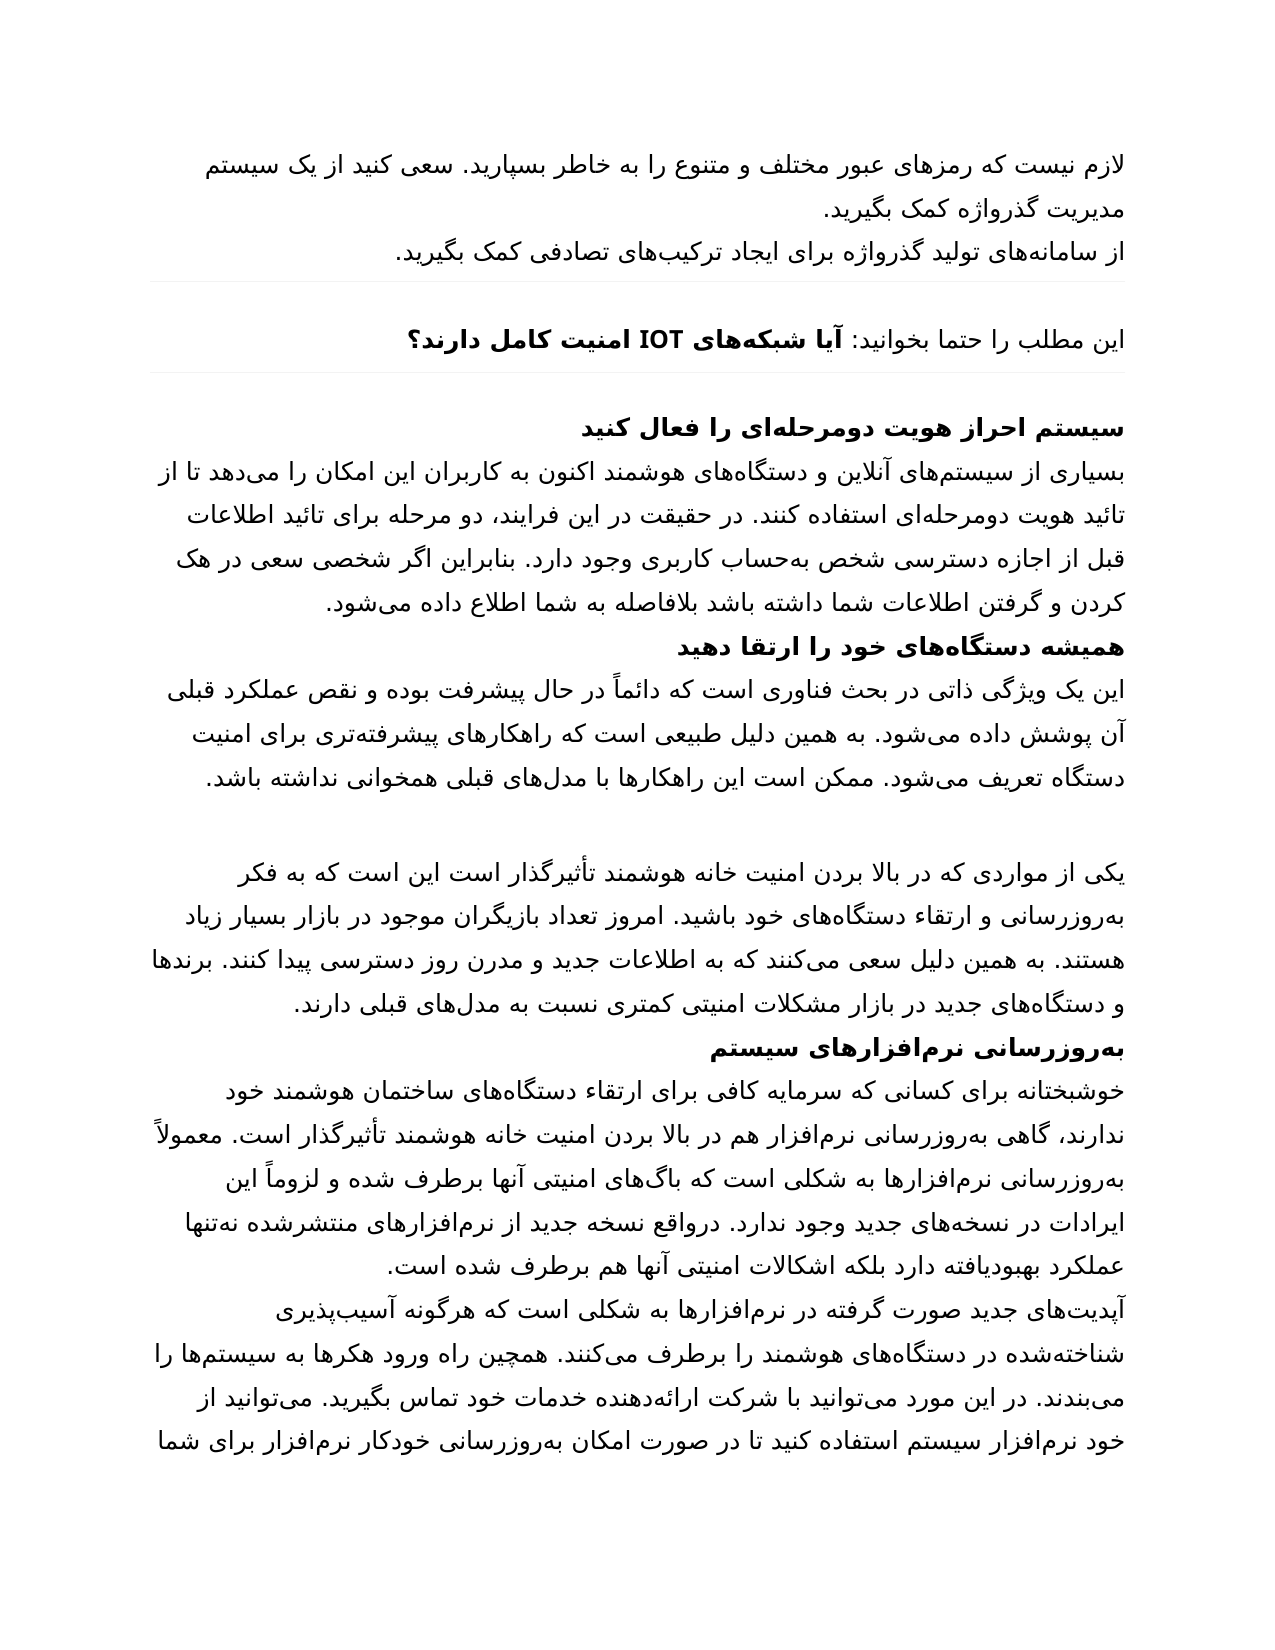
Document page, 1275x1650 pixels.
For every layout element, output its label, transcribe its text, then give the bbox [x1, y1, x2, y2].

text سیستم احراز هویت دومرحله‌ای را فعال کنید [150, 413, 1125, 442]
text این یک ویژگی ذاتی در بحث فناوری است که دائماً در حال پیشرفت بوده و نقص عملکرد قبلی آن پوشش داده می‌شود. به همین دلیل طبیعی است که راهکارهای پیشرفته‌تری برای امنیت دستگاه تعریف می‌شود. ممکن است این راهکارها با مدل‌های قبلی همخوانی نداشته باشد. [150, 675, 1125, 792]
text لازم نیست که رمزهای عبور مختلف و متنوع را به خاطر بسپارید. سعی کنید از یک سیستم مدیریت گذرواژه کمک بگیرید. [150, 150, 1125, 223]
text یکی از مواردی که در بالا بردن امنیت خانه هوشمند تأثیرگذار است این است که به فکر به‌روزرسانی و ارتقاء دستگاه‌های خود باشید. امروز تعداد بازیگران موجود در بازار بسیار زیاد هستند. به همین دلیل سعی می‌کنند که به اطلاعات جدید و مدرن روز دسترسی پیدا کنند. برندها و دستگاه‌های جدید در بازار مشکلات امنیتی کمتری نسبت به مدل‌های قبلی دارند. [150, 858, 1125, 1018]
text این مطلب را حتما بخوانید: آیا شبکه‌های IOT امنیت کامل دارند؟ [150, 322, 1125, 356]
text خوشبختانه برای کسانی که سرمایه کافی برای ارتقاء دستگاه‌های ساختمان هوشمند خود ندارند، گاهی به‌روزرسانی نرم‌افزار هم در بالا بردن امنیت خانه هوشمند تأثیرگذار است. معمولاً به‌روزرسانی نرم‌افزارها به شکلی است که باگ‌های امنیتی آنها برطرف شده و لزوماً این ایرادات در نسخه‌های جدید وجود ندارد. درواقع نسخه جدید از نرم‌افزارهای منتشرشده نه‌تنها عملکرد بهبودیافته دارد بلکه اشکالات امنیتی آنها هم برطرف شده است. [150, 1076, 1125, 1281]
text بسیاری از سیستم‌های آنلاین و دستگاه‌های هوشمند اکنون به کاربران این امکان را می‌دهد تا از تائید هویت دومرحله‌ای استفاده کنند. در حقیقت در این فرایند، دو مرحله برای تائید اطلاعات قبل از اجازه دسترسی شخص به‌حساب کاربری وجود دارد. بنابراین اگر شخصی سعی در هک کردن و گرفتن اطلاعات شما داشته باشد بلافاصله به شما اطلاع داده می‌شود. [150, 457, 1125, 617]
text از سامانه‌های تولید گذرواژه برای ایجاد ترکیب‌های تصادفی کمک بگیرید. [150, 237, 1125, 267]
text همیشه دستگاه‌های خود را ارتقا دهید [150, 632, 1125, 661]
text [150, 1295, 1125, 1456]
text به‌روزرسانی نرم‌افزارهای سیستم [150, 1033, 1125, 1062]
